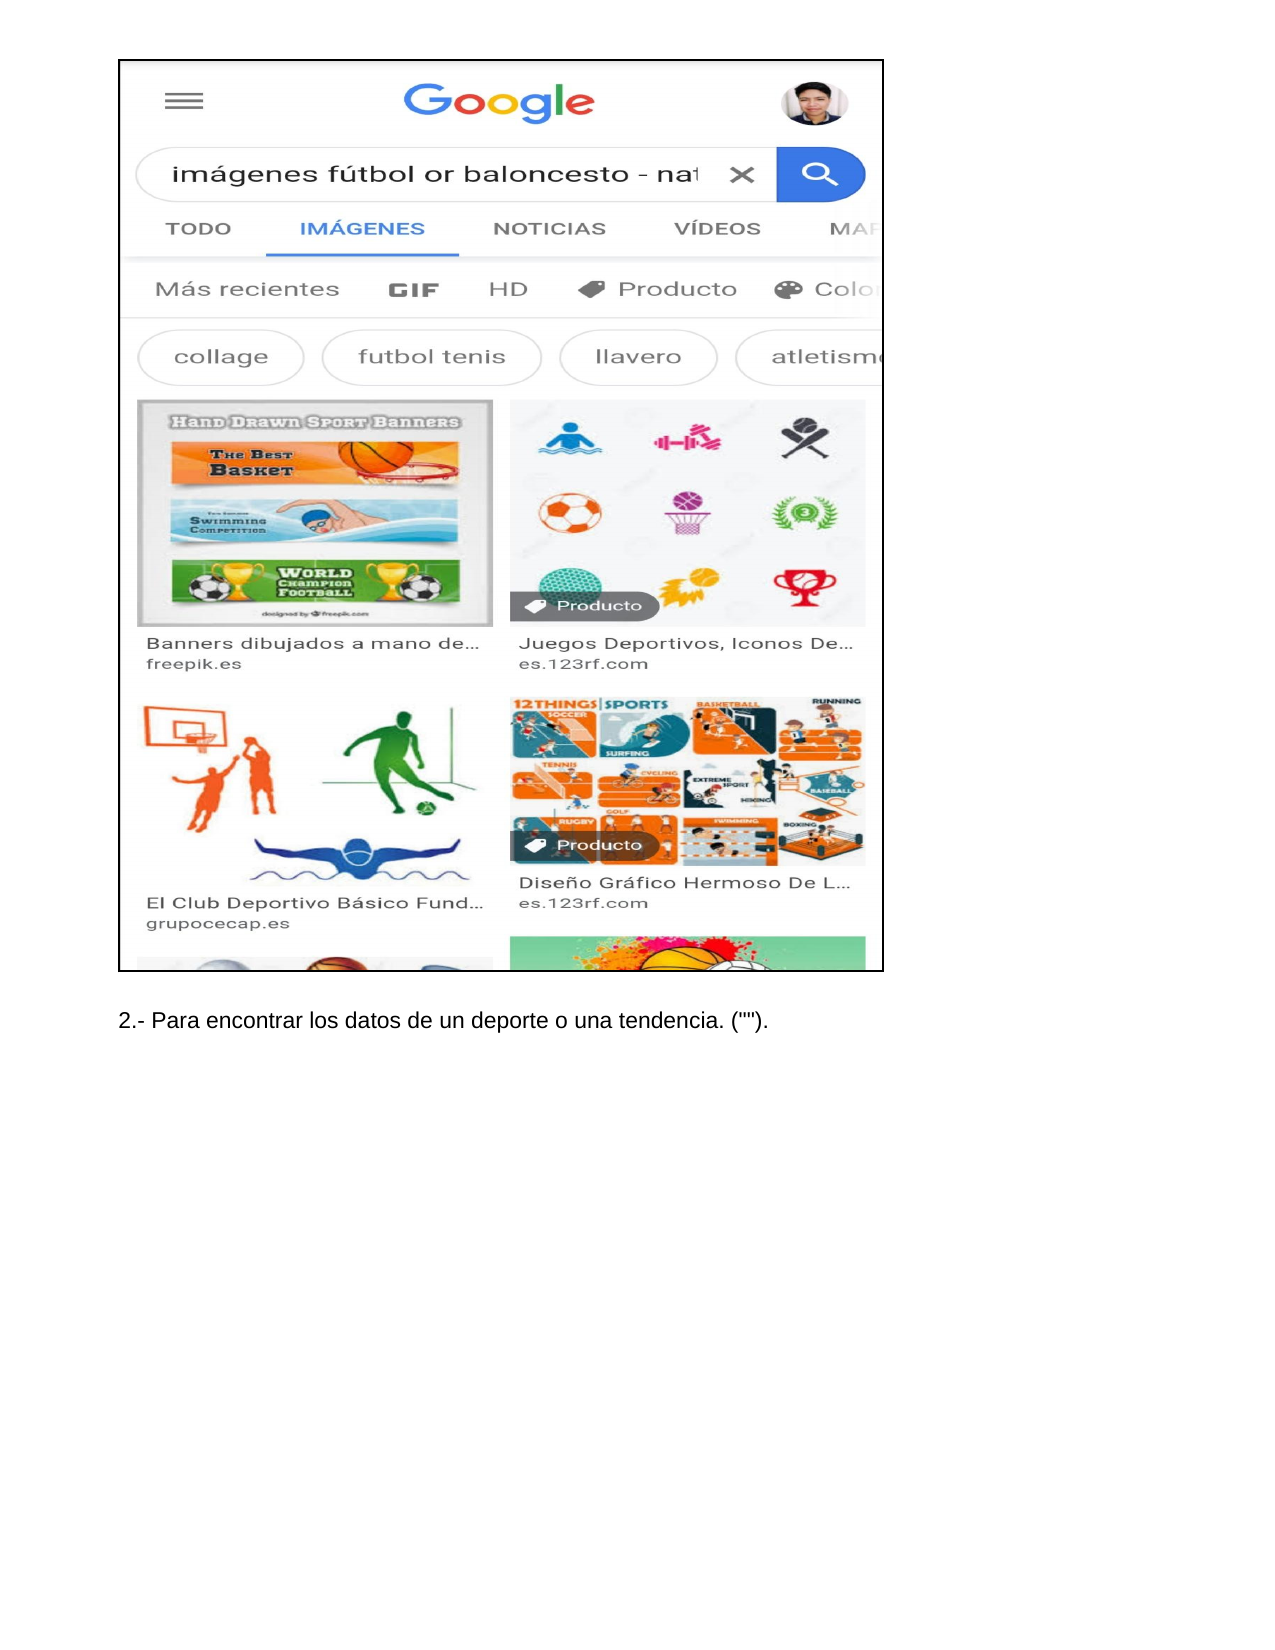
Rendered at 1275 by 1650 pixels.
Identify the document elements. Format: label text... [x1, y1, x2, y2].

text 2.- Para encontrar los datos de un deporte o una tendencia. (""). [118, 1007, 1205, 1033]
picture [120, 61, 882, 970]
